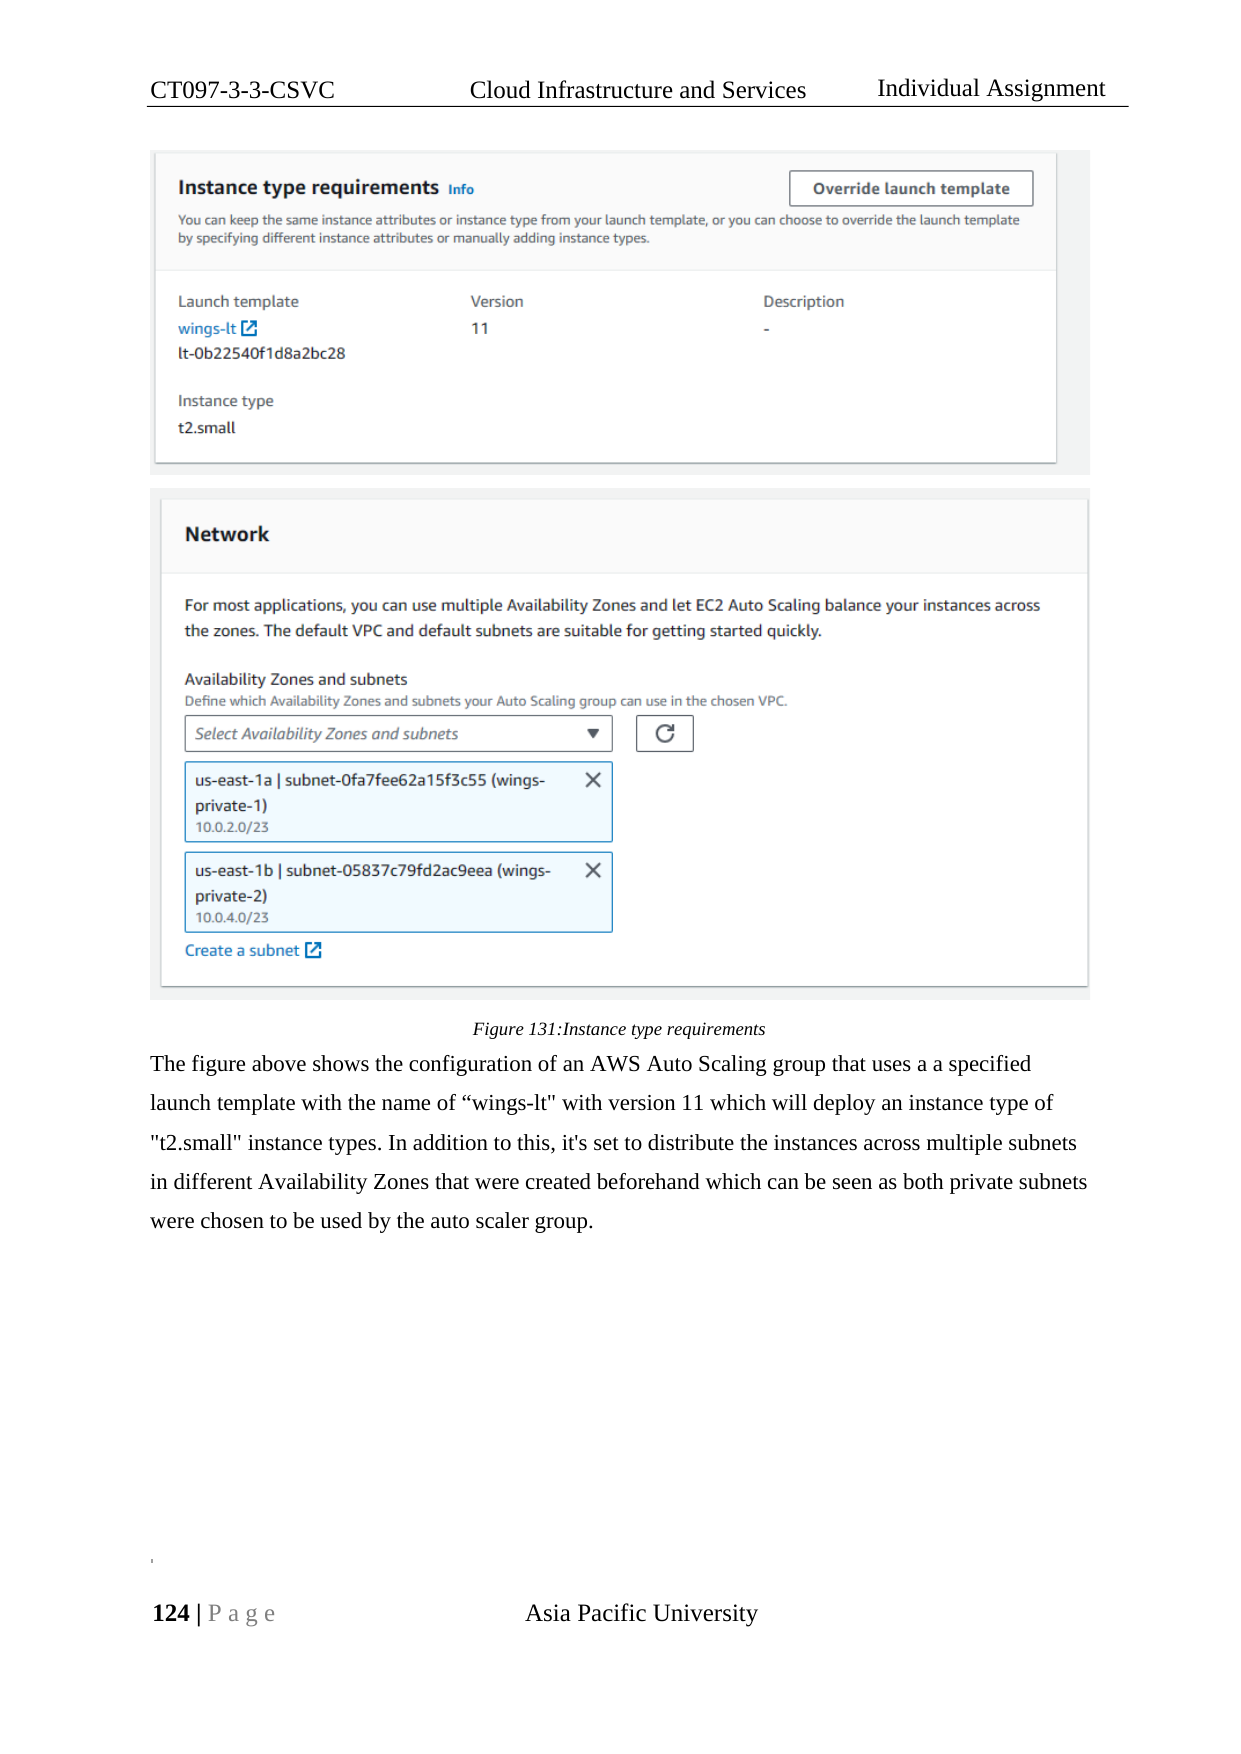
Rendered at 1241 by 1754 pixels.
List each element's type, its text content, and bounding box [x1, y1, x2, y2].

text Figure 131:Instance type requirements [150, 1017, 1090, 1039]
picture [150, 150, 1091, 475]
picture [150, 488, 1091, 1000]
text The figure above shows the configuration of an AWS Auto Scaling group that uses a a specified launch template with the name of “wings-lt" with version 11 which will deploy an instance type of "t2.small" instance types. In addition to this, it's set to distribute the instances across multiple subnets in different Availability Zones that were created beforehand which can be seen as both private subnets were chosen to be used by the auto scaler group. [150, 1050, 1090, 1234]
